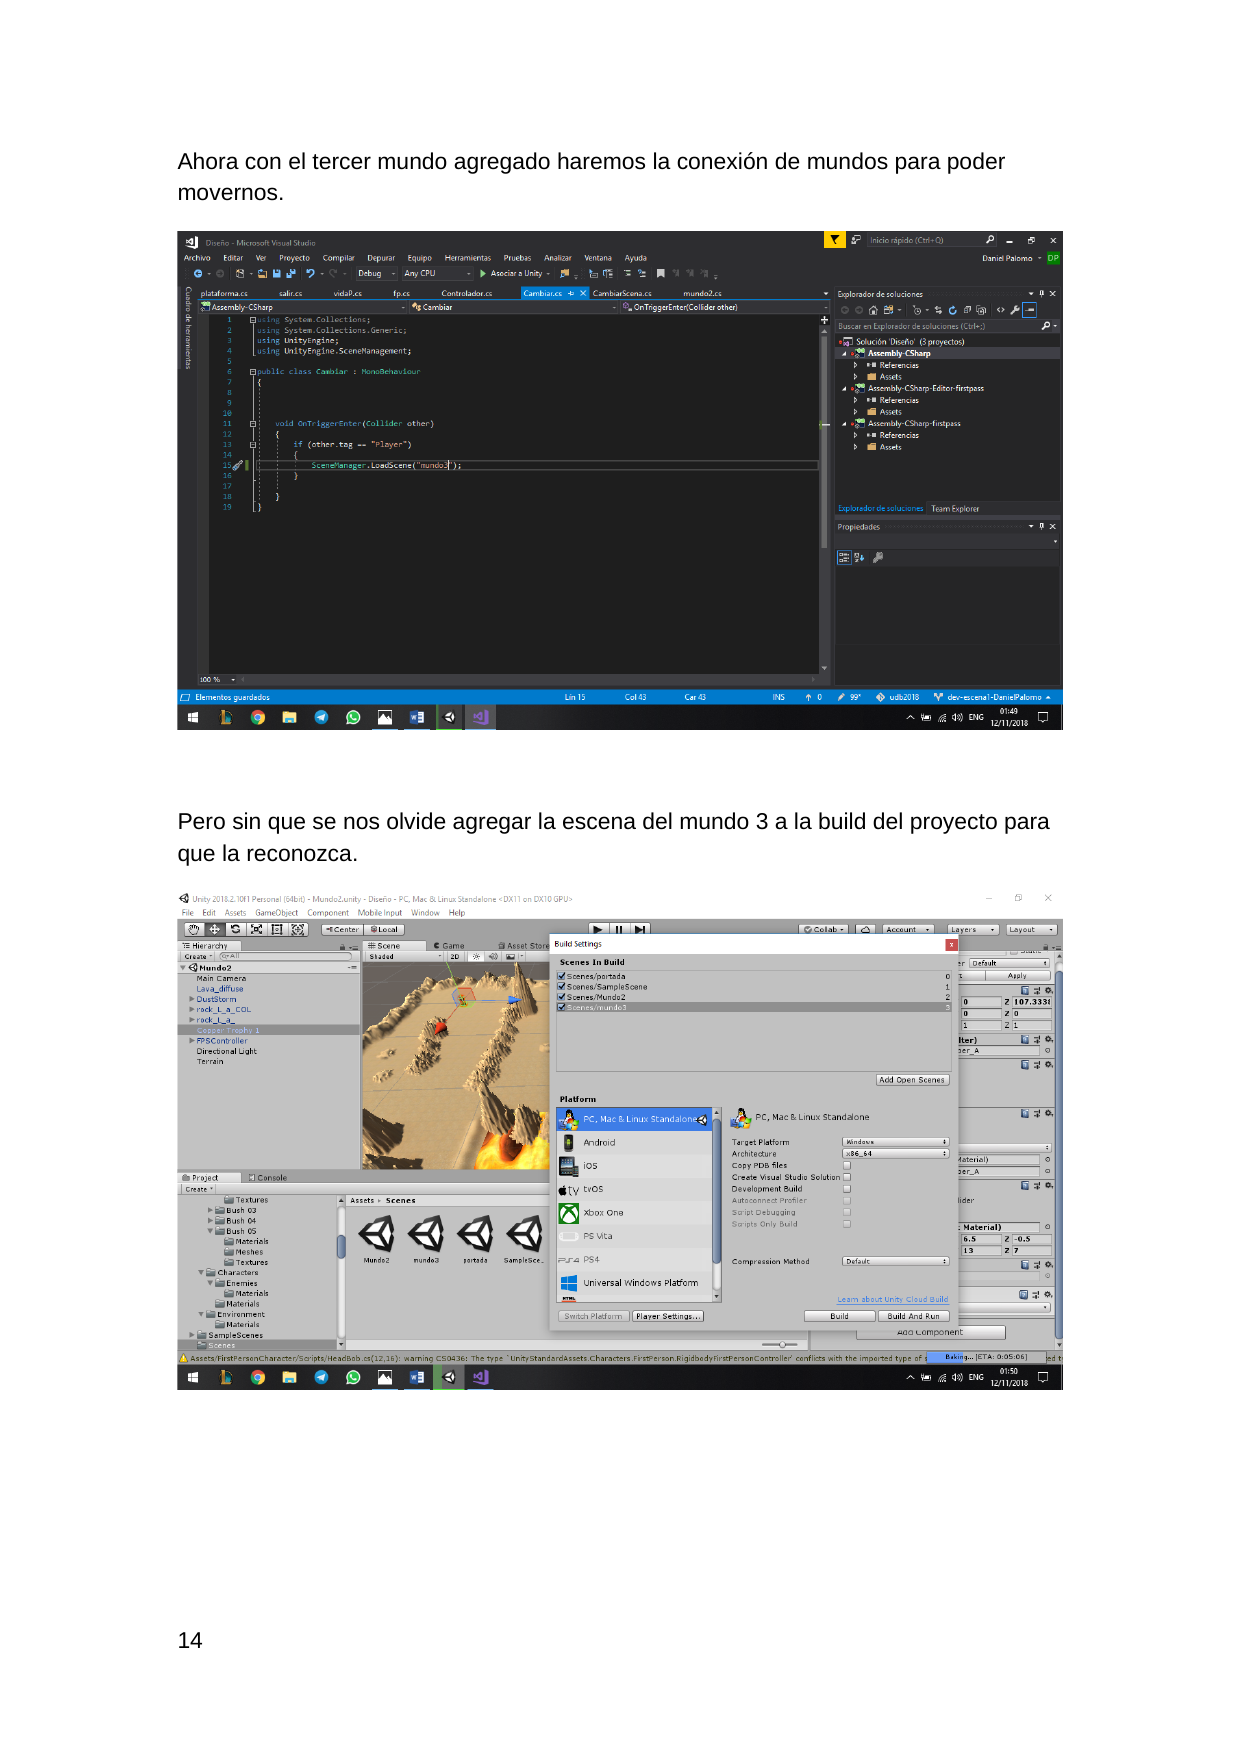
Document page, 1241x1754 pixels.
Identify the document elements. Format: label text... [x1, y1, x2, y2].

text Ahora con el tercer mundo agregado haremos la conexión de mundos para poder movernos. [177, 148, 1063, 206]
picture [177, 231, 1063, 730]
text Pero sin que se nos olvide agregar la escena del mundo 3 a la build del proyecto para que la reconozca. [177, 808, 1063, 866]
picture [177, 892, 1063, 1390]
